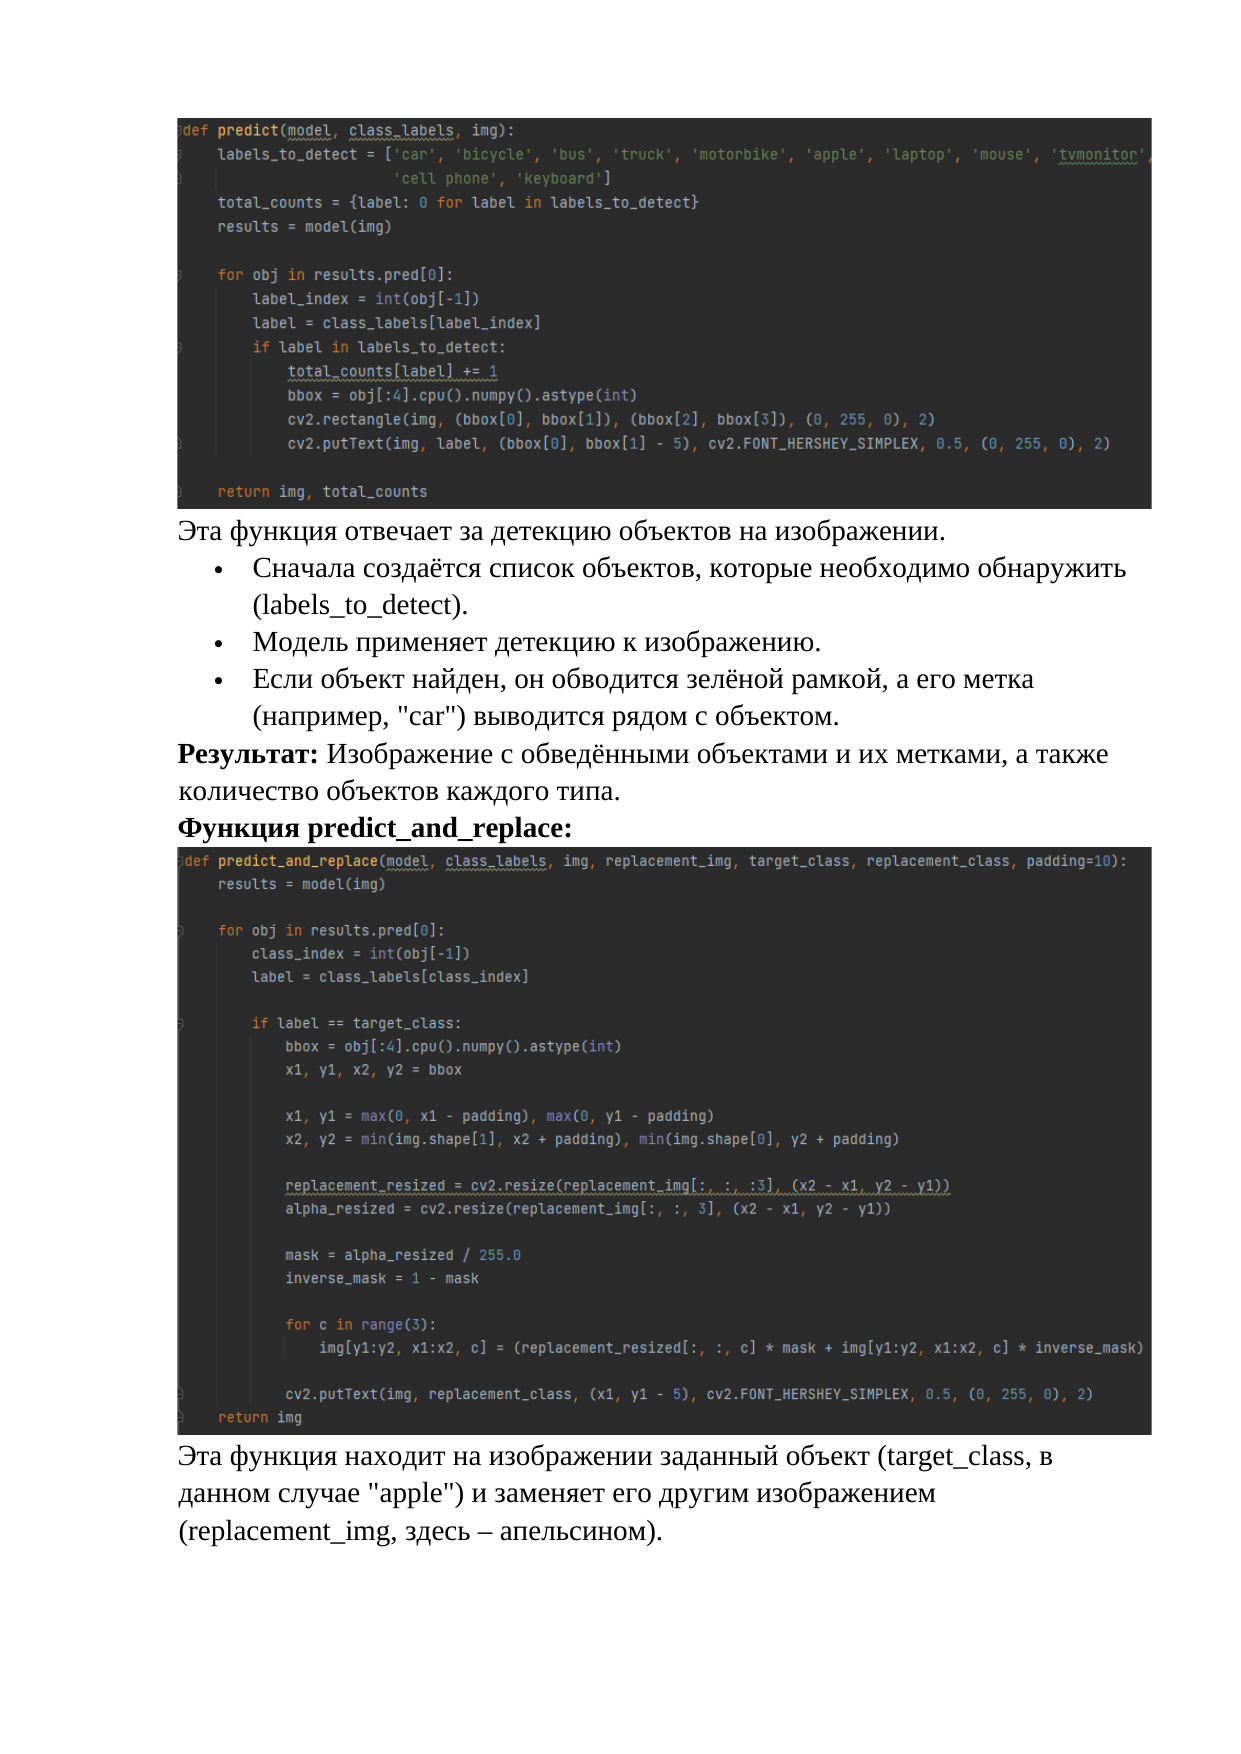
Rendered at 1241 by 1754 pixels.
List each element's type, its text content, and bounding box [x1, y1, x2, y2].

picture [177, 847, 1152, 1435]
list Сначала создаётся список объектов, которые необходимо обнаружить (labels_to_detect). [215, 550, 1152, 621]
text Функция predict_and_replace: [177, 810, 1152, 844]
text Результат: Изображение с обведёнными объектами и их метками, а также количество объектов каждого типа. [177, 736, 1152, 806]
text Эта функция находит на изображении заданный объект (target_class, в данном случае "apple") и заменяет его другим изображением (replacement_img, здесь – апельсином). [177, 1438, 1152, 1546]
list Модель применяет детекцию к изображению. [215, 624, 1152, 658]
list Если объект найден, он обводится зелёной рамкой, а его метка (например, "car") выводится рядом с объектом. [215, 661, 1152, 732]
picture [177, 118, 1152, 509]
text Эта функция отвечает за детекцию объектов на изображении. [177, 513, 1152, 546]
